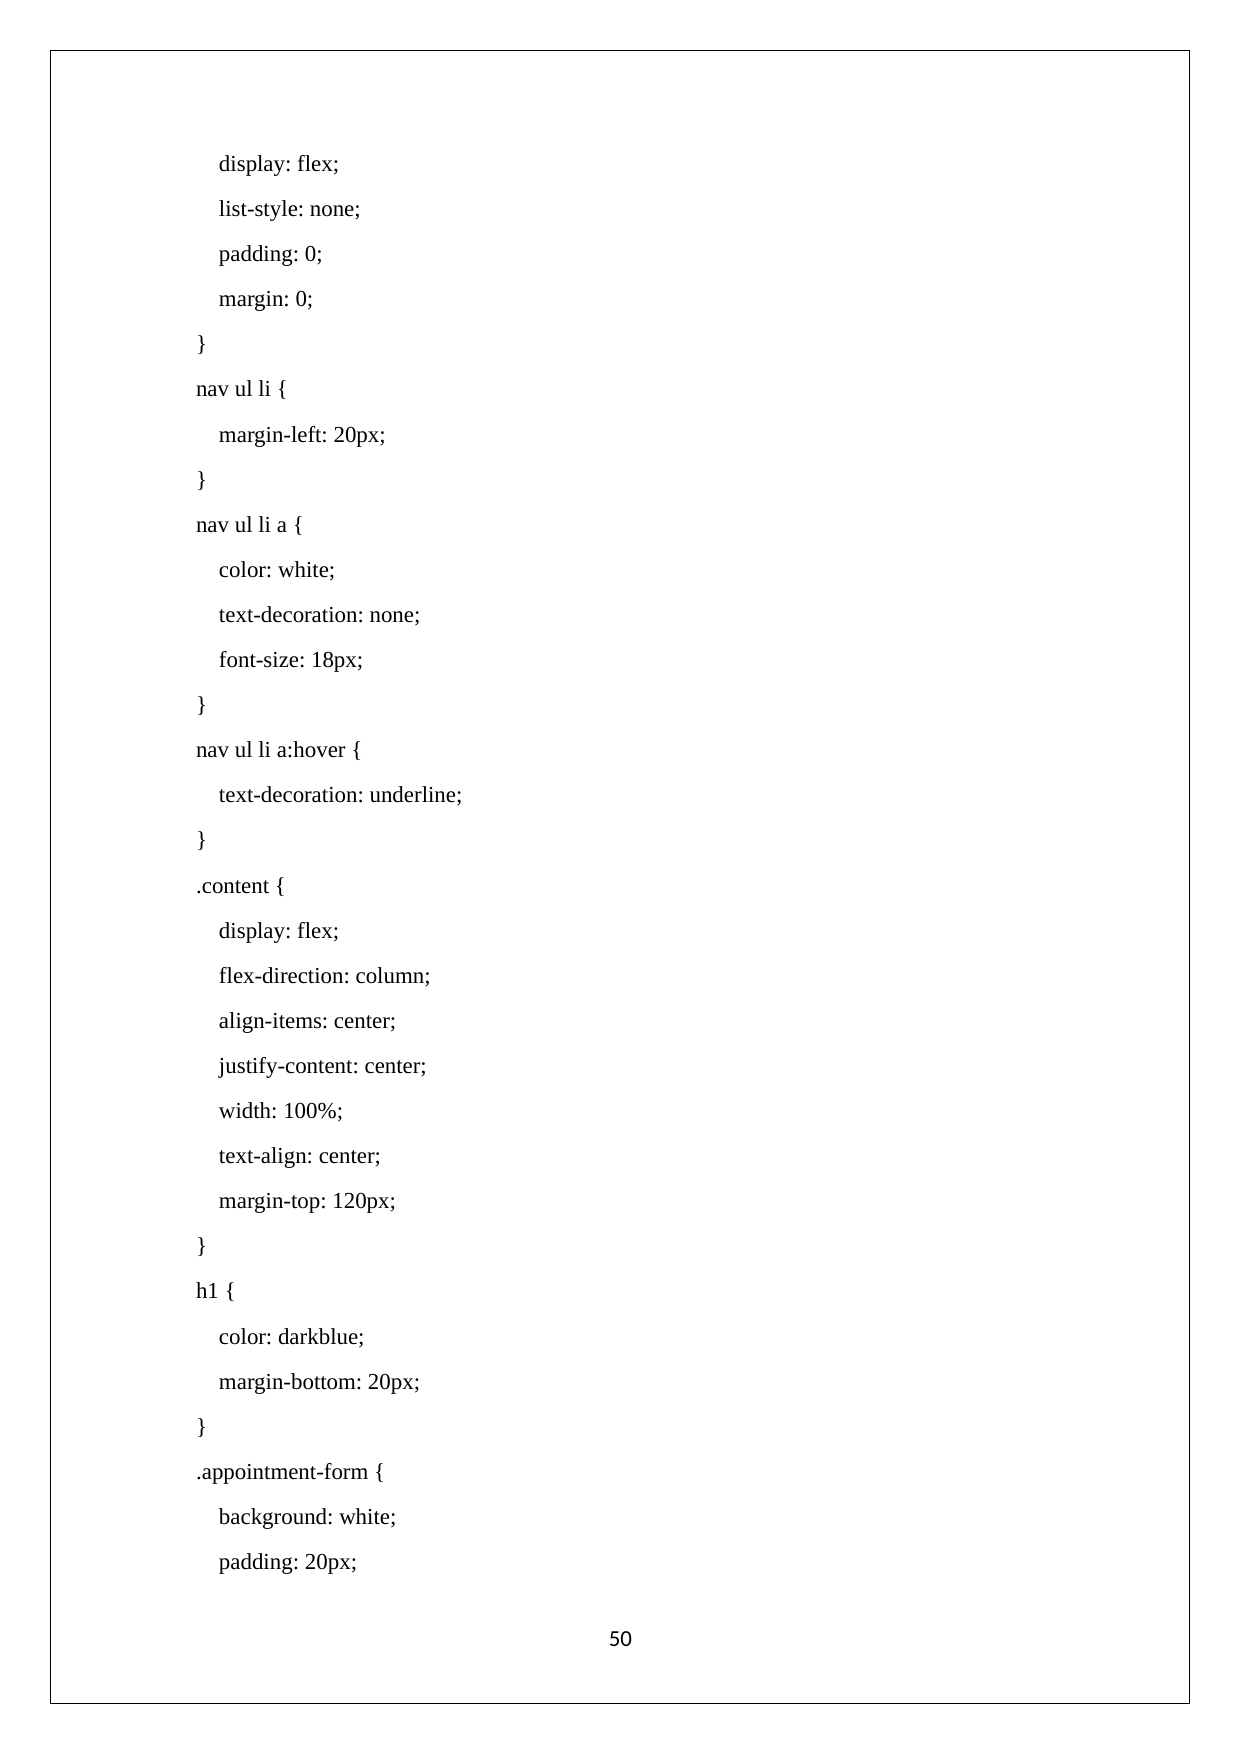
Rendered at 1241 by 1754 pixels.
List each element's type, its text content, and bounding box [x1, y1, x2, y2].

text nav ul li a:hover { [150, 736, 1090, 763]
text font-size: 18px; [150, 646, 1090, 672]
text width: 100%; [150, 1097, 1090, 1123]
text .content { [150, 872, 1090, 898]
text align-items: center; [150, 1007, 1090, 1033]
text .appointment-form { [150, 1458, 1090, 1484]
text text-decoration: underline; [150, 781, 1090, 808]
text } [150, 827, 1090, 853]
text margin-bottom: 20px; [150, 1368, 1090, 1394]
text } [150, 1413, 1090, 1439]
text display: flex; [150, 150, 1090, 176]
text } [150, 330, 1090, 357]
text nav ul li a { [150, 511, 1090, 537]
text } [150, 691, 1090, 718]
text background: white; [150, 1503, 1090, 1529]
text display: flex; [150, 917, 1090, 943]
text color: white; [150, 556, 1090, 582]
text padding: 0; [150, 240, 1090, 267]
text margin-left: 20px; [150, 421, 1090, 447]
text flex-direction: column; [150, 962, 1090, 988]
text text-align: center; [150, 1142, 1090, 1169]
text justify-content: center; [150, 1052, 1090, 1078]
text } [150, 1232, 1090, 1259]
text } [150, 466, 1090, 492]
text nav ul li { [150, 376, 1090, 402]
text margin-top: 120px; [150, 1187, 1090, 1214]
text h1 { [150, 1278, 1090, 1304]
text padding: 20px; [150, 1548, 1090, 1574]
text list-style: none; [150, 195, 1090, 221]
text text-decoration: none; [150, 601, 1090, 627]
text margin: 0; [150, 285, 1090, 312]
text color: darkblue; [150, 1323, 1090, 1349]
